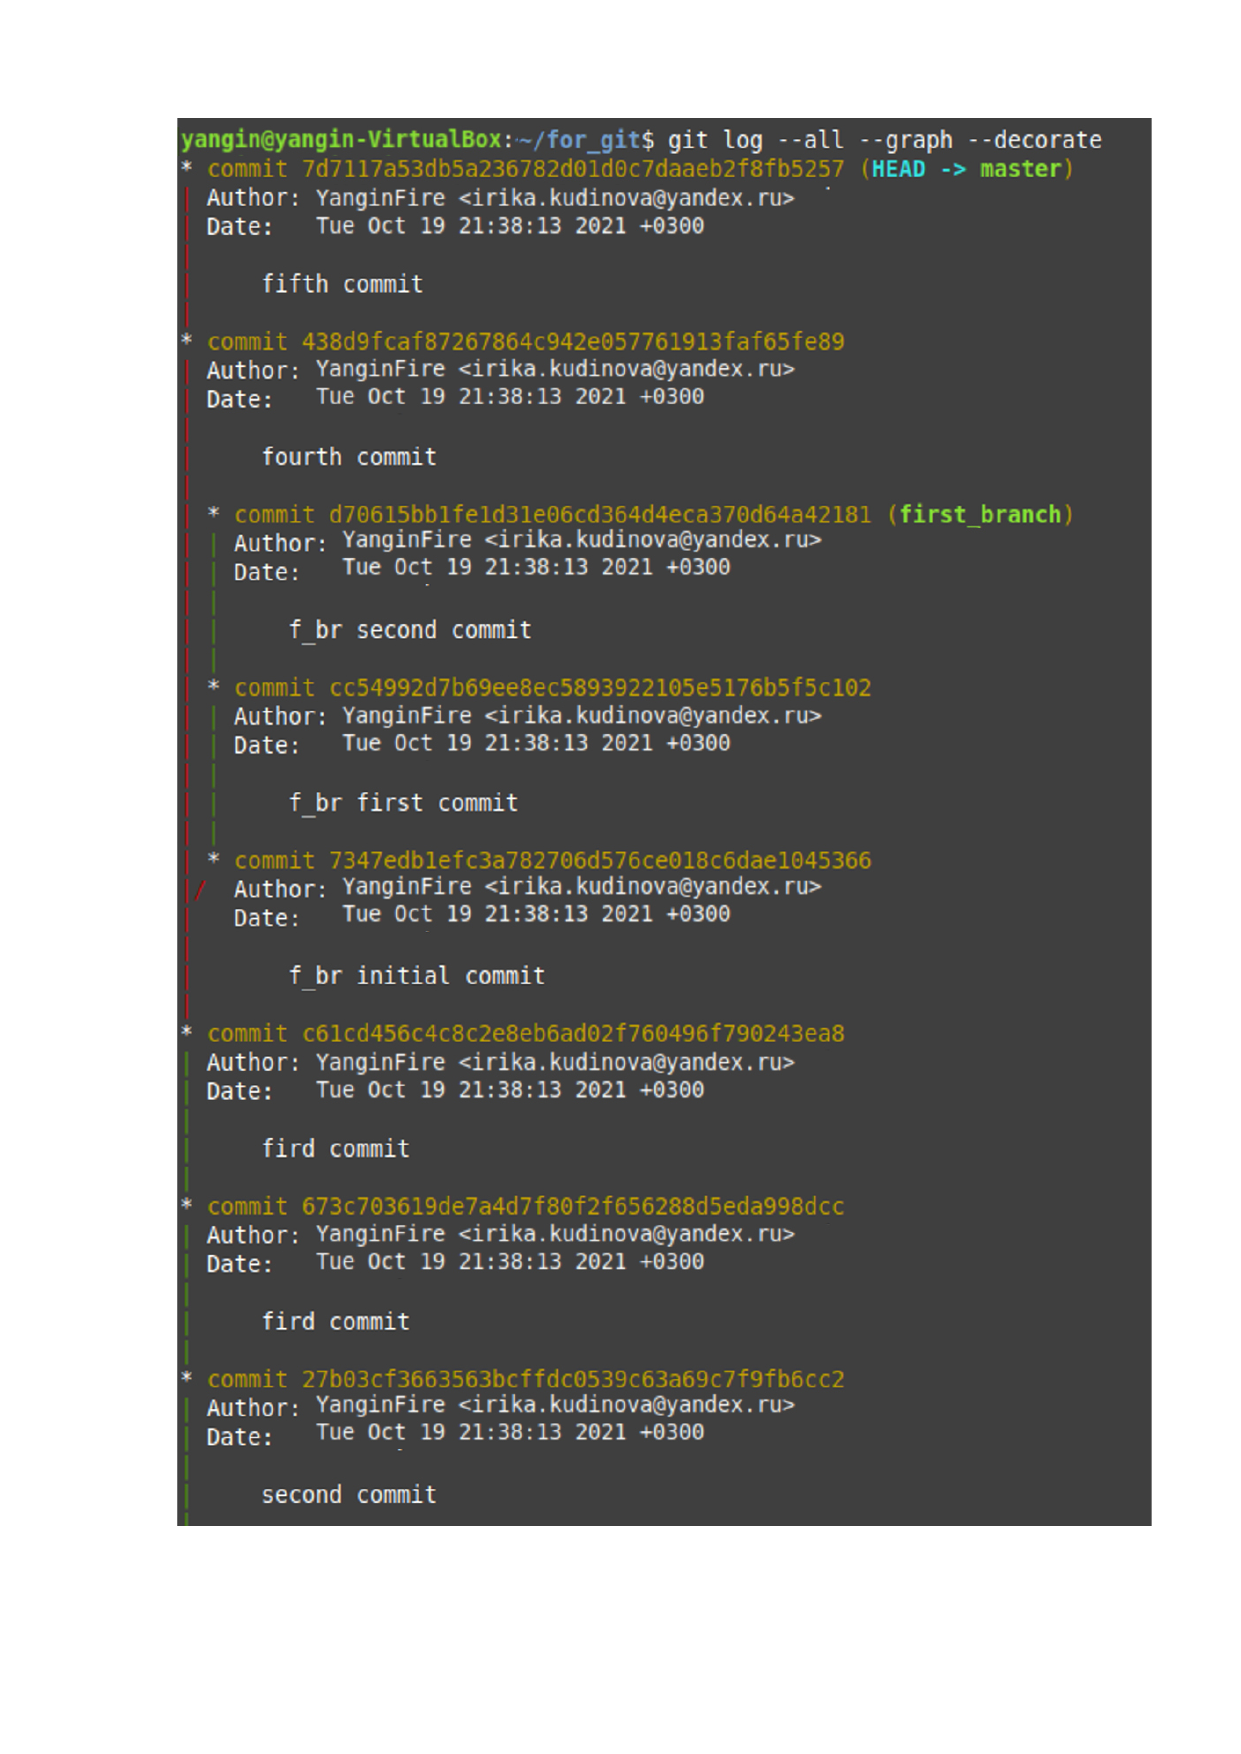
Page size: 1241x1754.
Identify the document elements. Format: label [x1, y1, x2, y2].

picture [177, 118, 1152, 1526]
